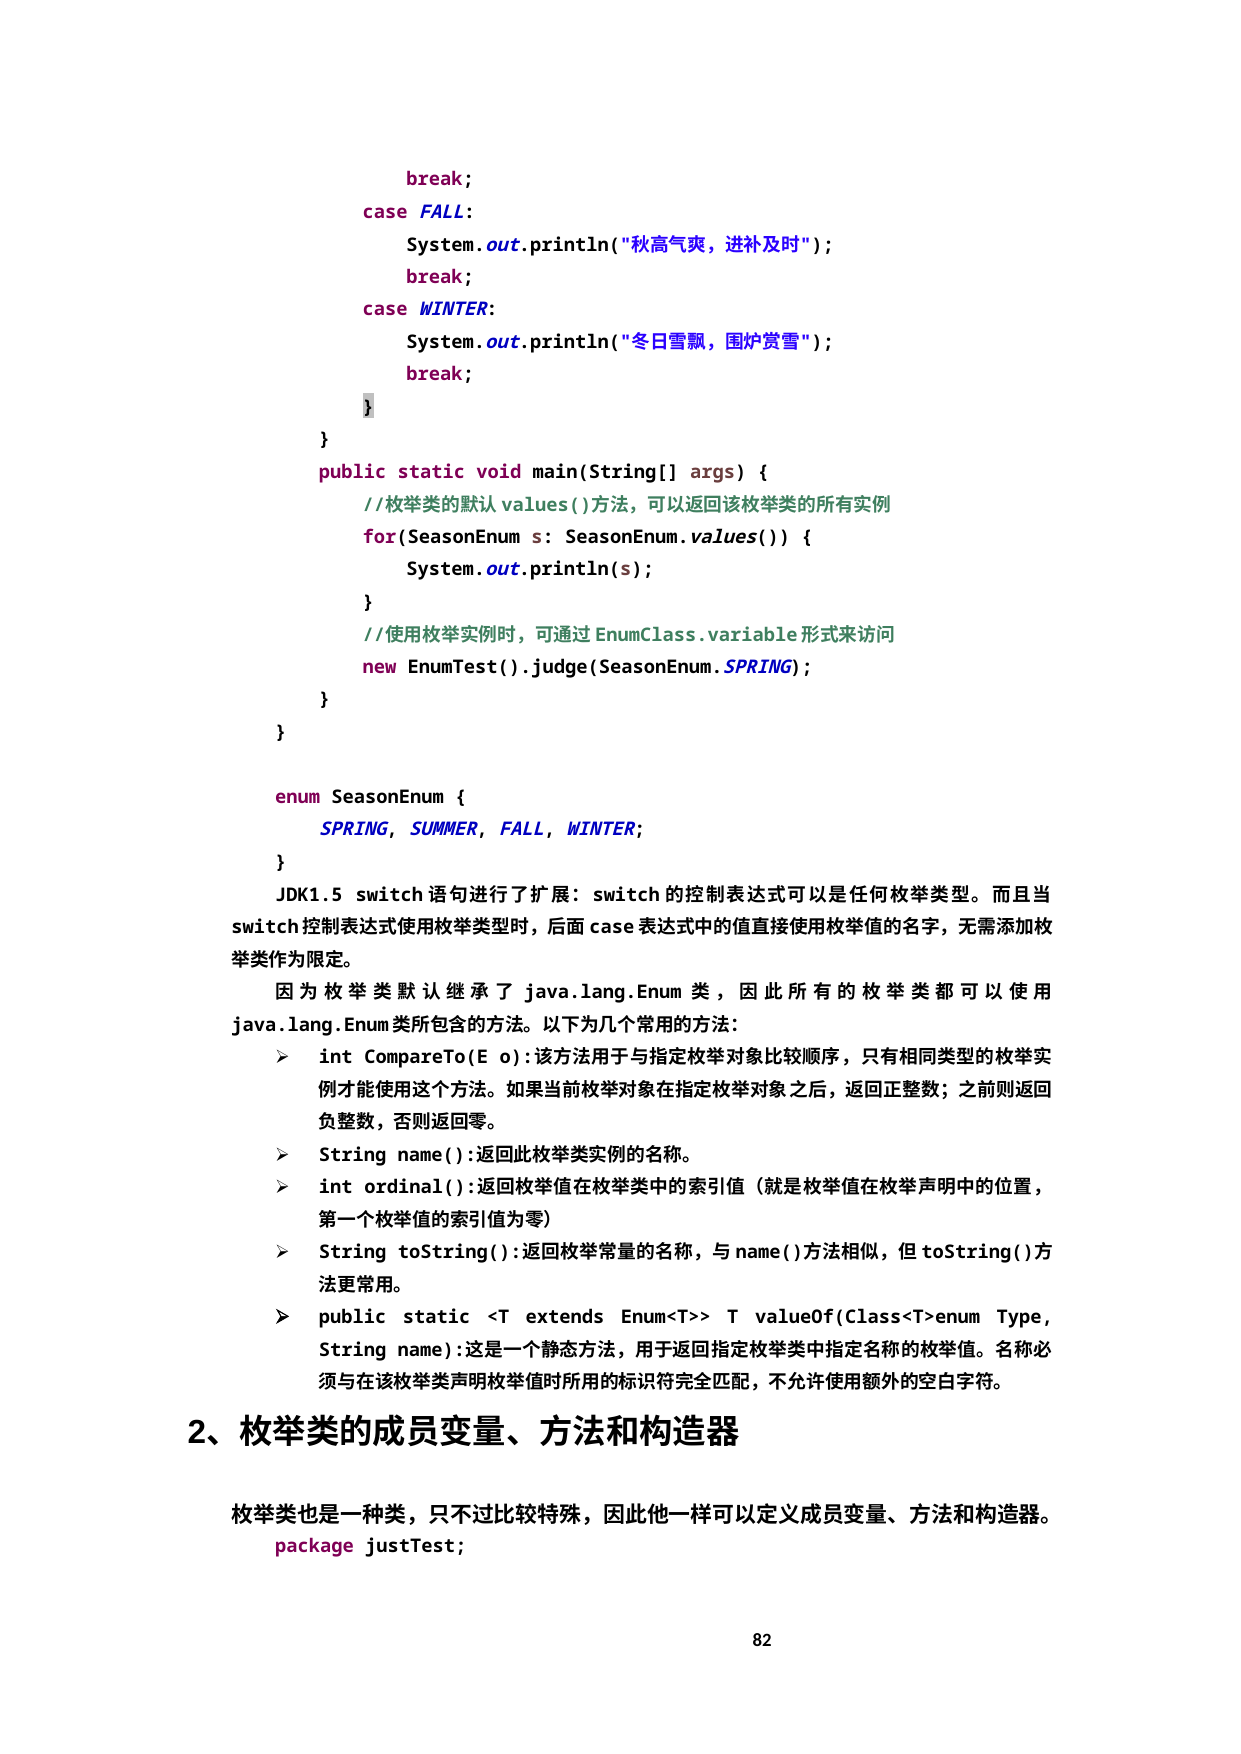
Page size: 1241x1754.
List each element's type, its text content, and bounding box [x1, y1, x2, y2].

text for(SeasonEnum s: SeasonEnum.values()) { [231, 519, 1053, 552]
text public static void main(String[] args) { [231, 454, 1053, 487]
list } [231, 844, 1053, 877]
list 枚举类也是一种类，只不过比较特殊，因此他一样可以定义成员变量、方法和构造器。 [231, 1497, 1053, 1529]
text package justTest; [231, 1529, 1053, 1562]
text SPRING, SUMMER, FALL, WINTER; [231, 812, 1053, 844]
text } [231, 422, 1053, 454]
list String name():返回此枚举类实例的名称。 [275, 1137, 1053, 1169]
text break; [231, 357, 1053, 389]
text } [231, 714, 1053, 747]
text new EnumTest().judge(SeasonEnum.SPRING); [231, 649, 1053, 682]
text break; [231, 162, 1053, 194]
text case WINTER: [231, 292, 1053, 324]
text case FALL: [231, 194, 1053, 227]
list 因为枚举类默认继承了java.lang.Enum类，因此所有的枚举类都可以使用java.lang.Enum类所包含的方法。以下为几个常用的方法： [231, 974, 1053, 1039]
list int CompareTo(E o):该方法用于与指定枚举对象比较顺序，只有相同类型的枚举实例才能使用这个方法。如果当前枚举对象在指定枚举对象之后，返回正整数；之前则返回负整数，否则返回零。 [275, 1039, 1053, 1137]
text //枚举类的默认values()方法，可以返回该枚举类的所有实例 [231, 487, 1053, 519]
text } [231, 682, 1053, 714]
text } [231, 389, 1053, 422]
text System.out.println("冬日雪飘，围炉赏雪"); [231, 324, 1053, 357]
list JDK1.5 switch语句进行了扩展：switch的控制表达式可以是任何枚举类型。而且当switch控制表达式使用枚举类型时，后面case表达式中的值直接使用枚举值的名字，无需添加枚举类作为限定。 [231, 877, 1053, 974]
text //使用枚举实例时，可通过EnumClass.variable形式来访问 [231, 617, 1053, 649]
text System.out.println(s); [231, 552, 1053, 584]
list String toString():返回枚举常量的名称，与name()方法相似，但toString()方法更常用。 [275, 1234, 1053, 1299]
text System.out.println("秋高气爽，进补及时"); [231, 227, 1053, 259]
text enum SeasonEnum { [231, 779, 1053, 812]
list public static <T extends Enum<T>> T valueOf(Class<T>enum Type, String name):这是一个静态方法，用于返回指定枚举类中指定名称的枚举值。名称必须与在该枚举类声明枚举值时所用的标识符完全匹配，不允许使用额外的空白字符。 [275, 1299, 1053, 1397]
list int ordinal():返回枚举值在枚举类中的索引值（就是枚举值在枚举声明中的位置，第一个枚举值的索引值为零） [275, 1169, 1053, 1234]
text } [231, 584, 1053, 617]
subtitle 枚举类的成员变量、方法和构造器 [187, 1397, 1053, 1462]
text break; [231, 259, 1053, 292]
